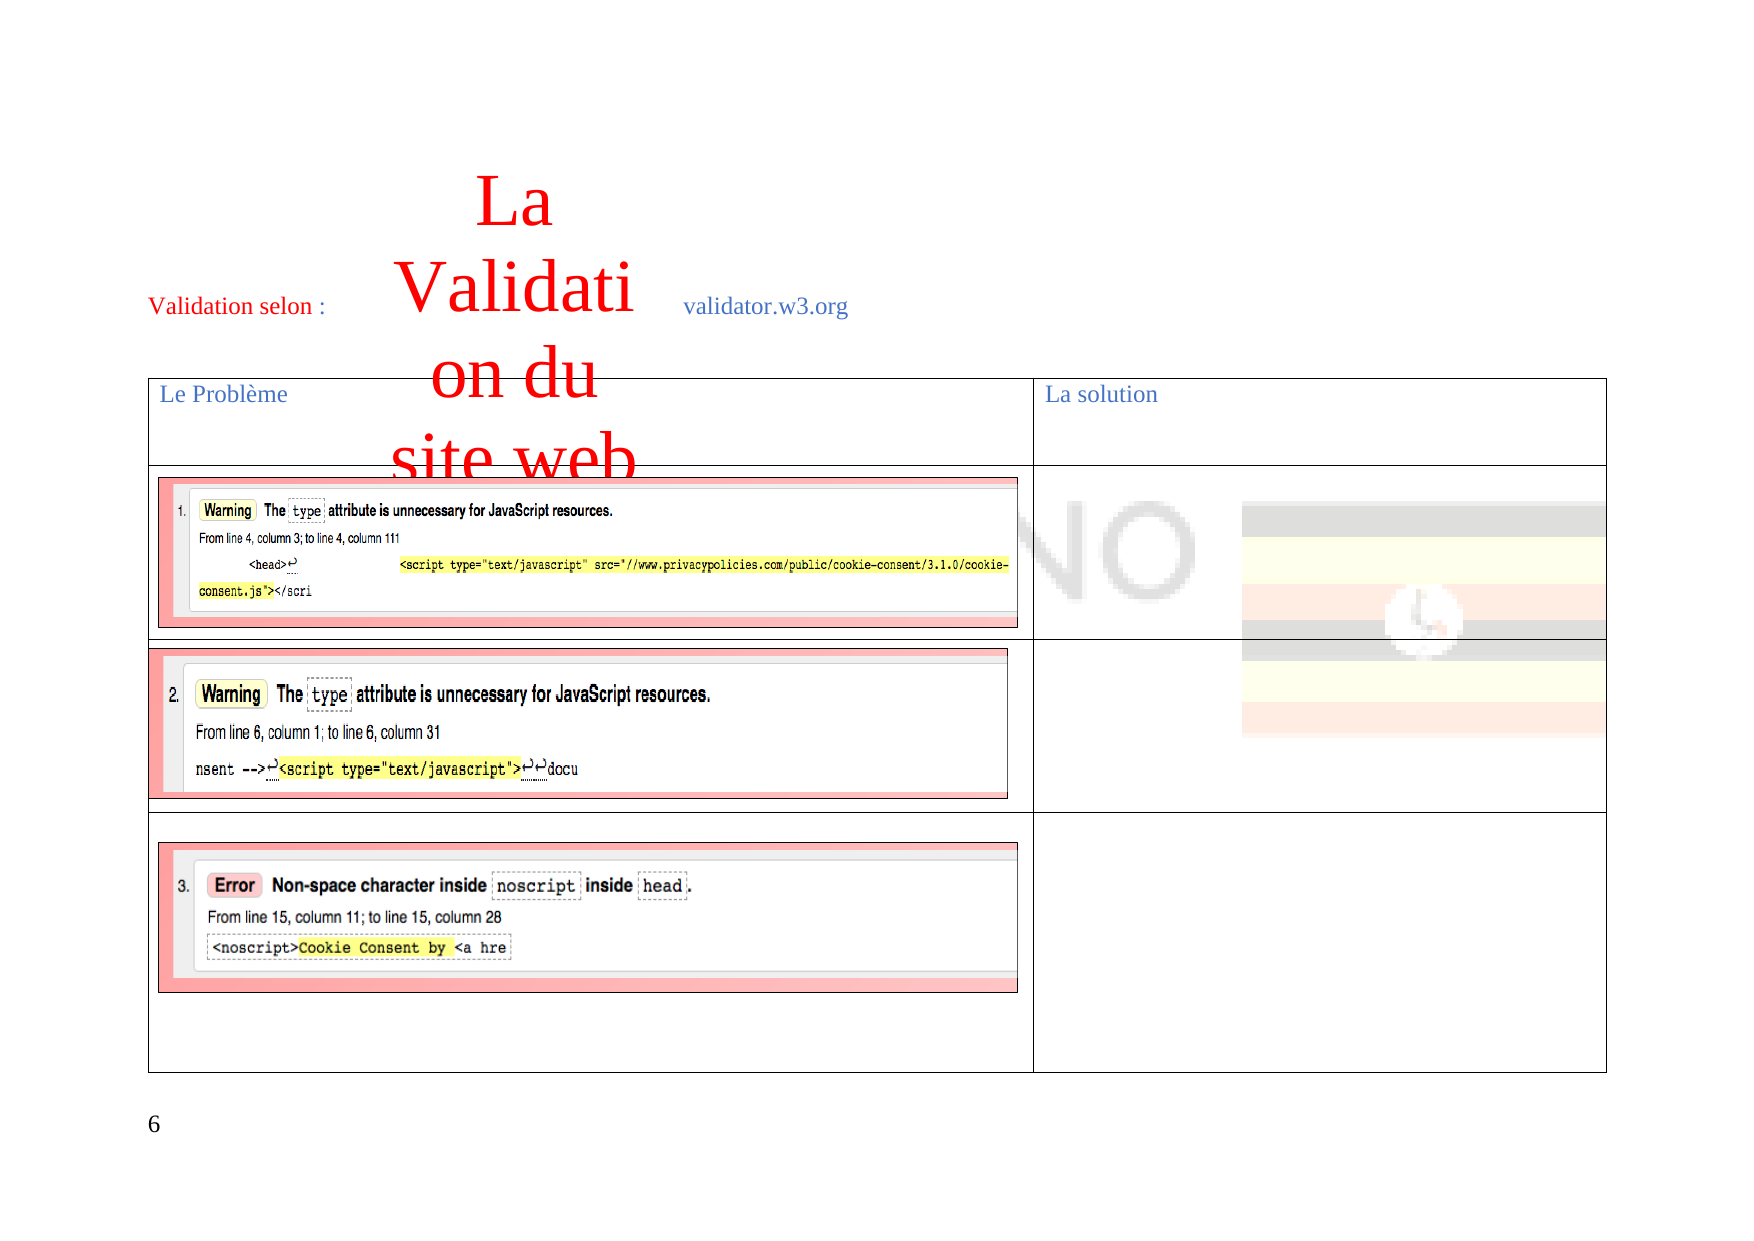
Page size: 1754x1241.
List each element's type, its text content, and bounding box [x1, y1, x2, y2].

table_cell [149, 640, 1033, 812]
picture [173, 484, 1018, 617]
table_cell [1034, 813, 1606, 1072]
table_header Le Problème [149, 379, 1033, 465]
picture [173, 850, 1018, 978]
picture [163, 656, 1008, 792]
table_header La solution [1034, 379, 1606, 465]
table_cell [1034, 640, 1606, 812]
table_cell [149, 466, 1033, 638]
table_cell [149, 813, 1033, 1072]
text Validation selon : validator.w3.org [148, 291, 1606, 320]
table_cell [1034, 466, 1606, 638]
